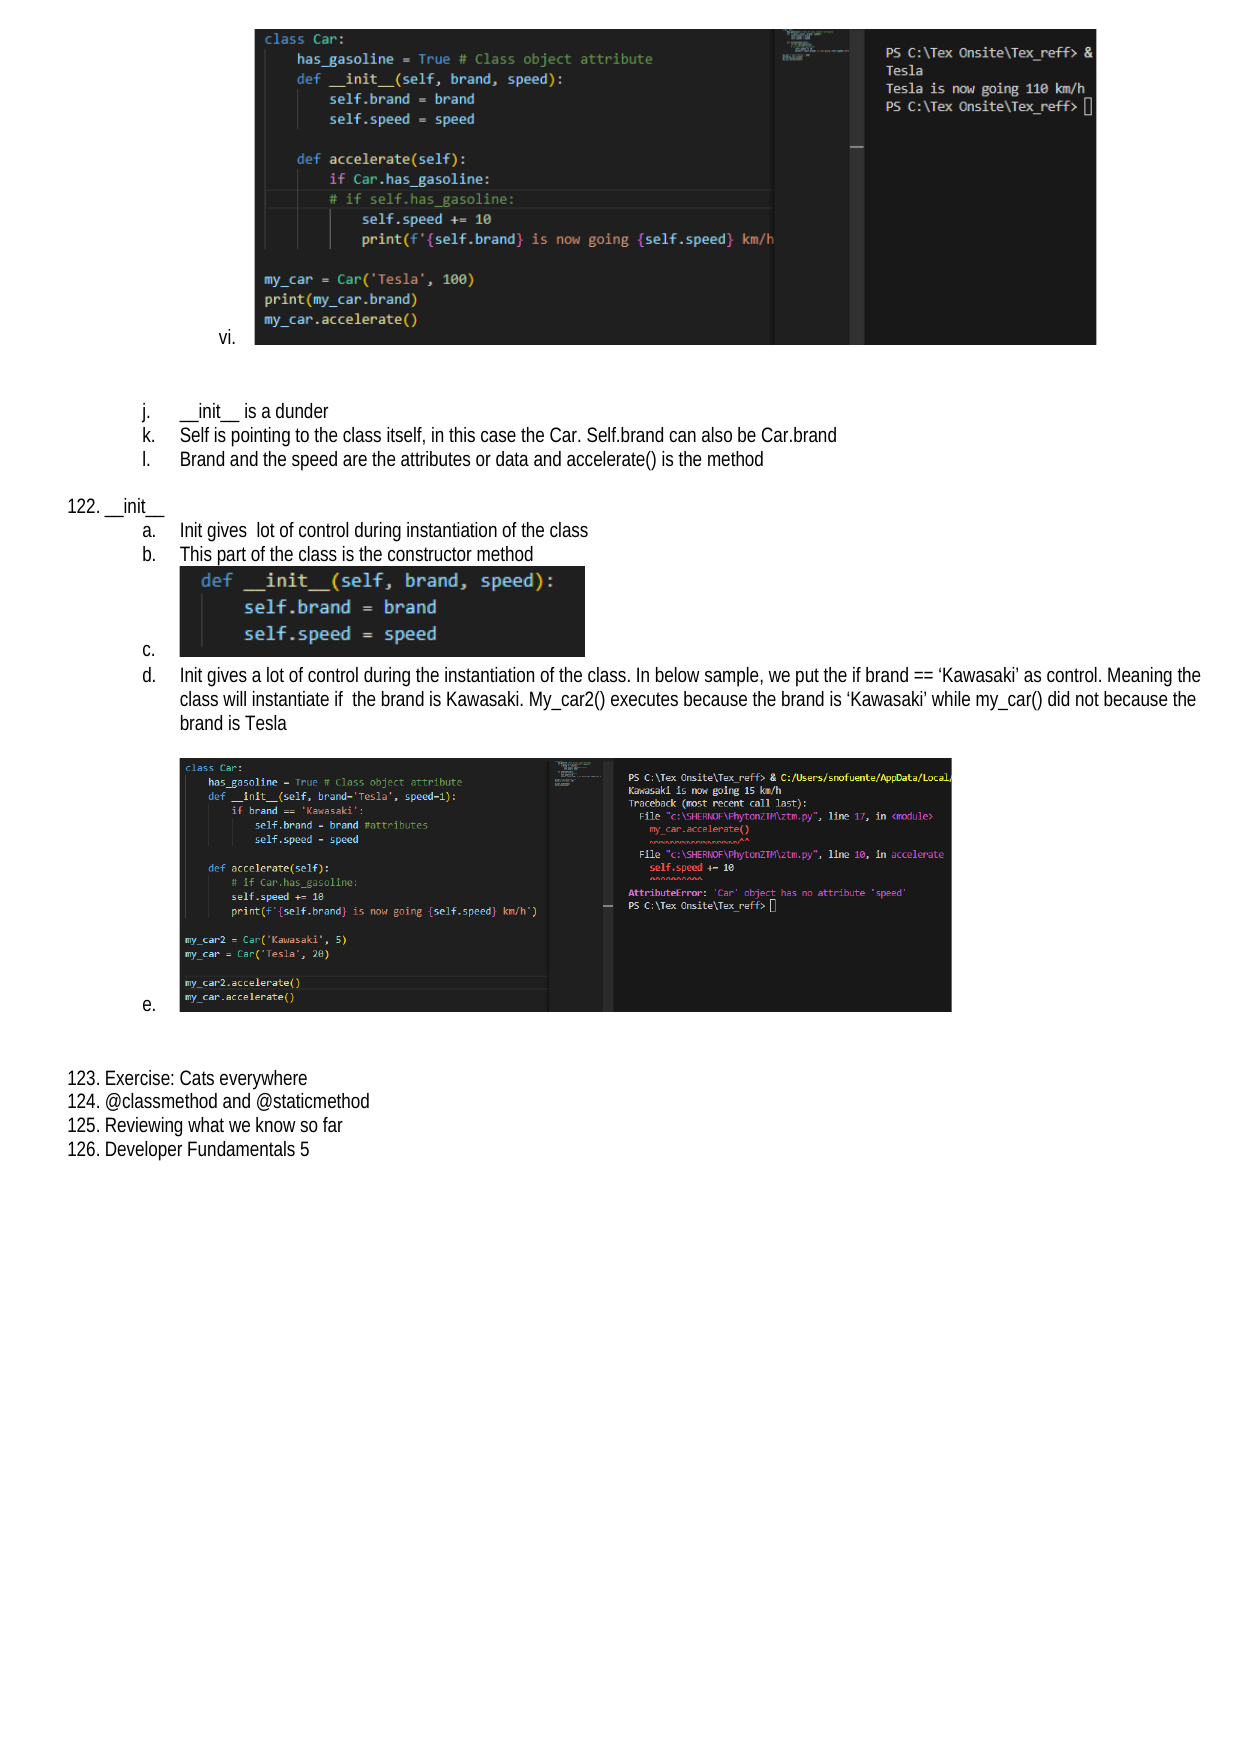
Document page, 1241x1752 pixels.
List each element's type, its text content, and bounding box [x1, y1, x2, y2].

picture [254, 29, 1097, 345]
list Init gives lot of control during instantiation of the class [142, 518, 1211, 542]
picture [179, 566, 585, 657]
picture [179, 758, 952, 1012]
list This part of the class is the constructor method [142, 542, 1211, 566]
list __init__ [67, 494, 1211, 518]
list Reviewing what we know so far [67, 1113, 1211, 1137]
list @classmethod and @staticmethod [67, 1089, 1211, 1113]
list Self is pointing to the class itself, in this case the Car. Self.brand can also be Car.brand [142, 423, 1211, 447]
list Brand and the speed are the attributes or data and accelerate() is the method [142, 447, 1211, 471]
list Developer Fundamentals 5 [67, 1137, 1211, 1161]
list Exercise: Cats everywhere [67, 1066, 1211, 1089]
list Init gives a lot of control during the instantiation of the class. In below sample, we put the if brand == ‘Kawasaki’ as control. Meaning the class will instantiate if the brand is Kawasaki. My_car2() executes because the brand is ‘Kawasaki’ while my_car() did not because the brand is Tesla [142, 663, 1211, 735]
list __init__ is a dunder [142, 399, 1211, 423]
